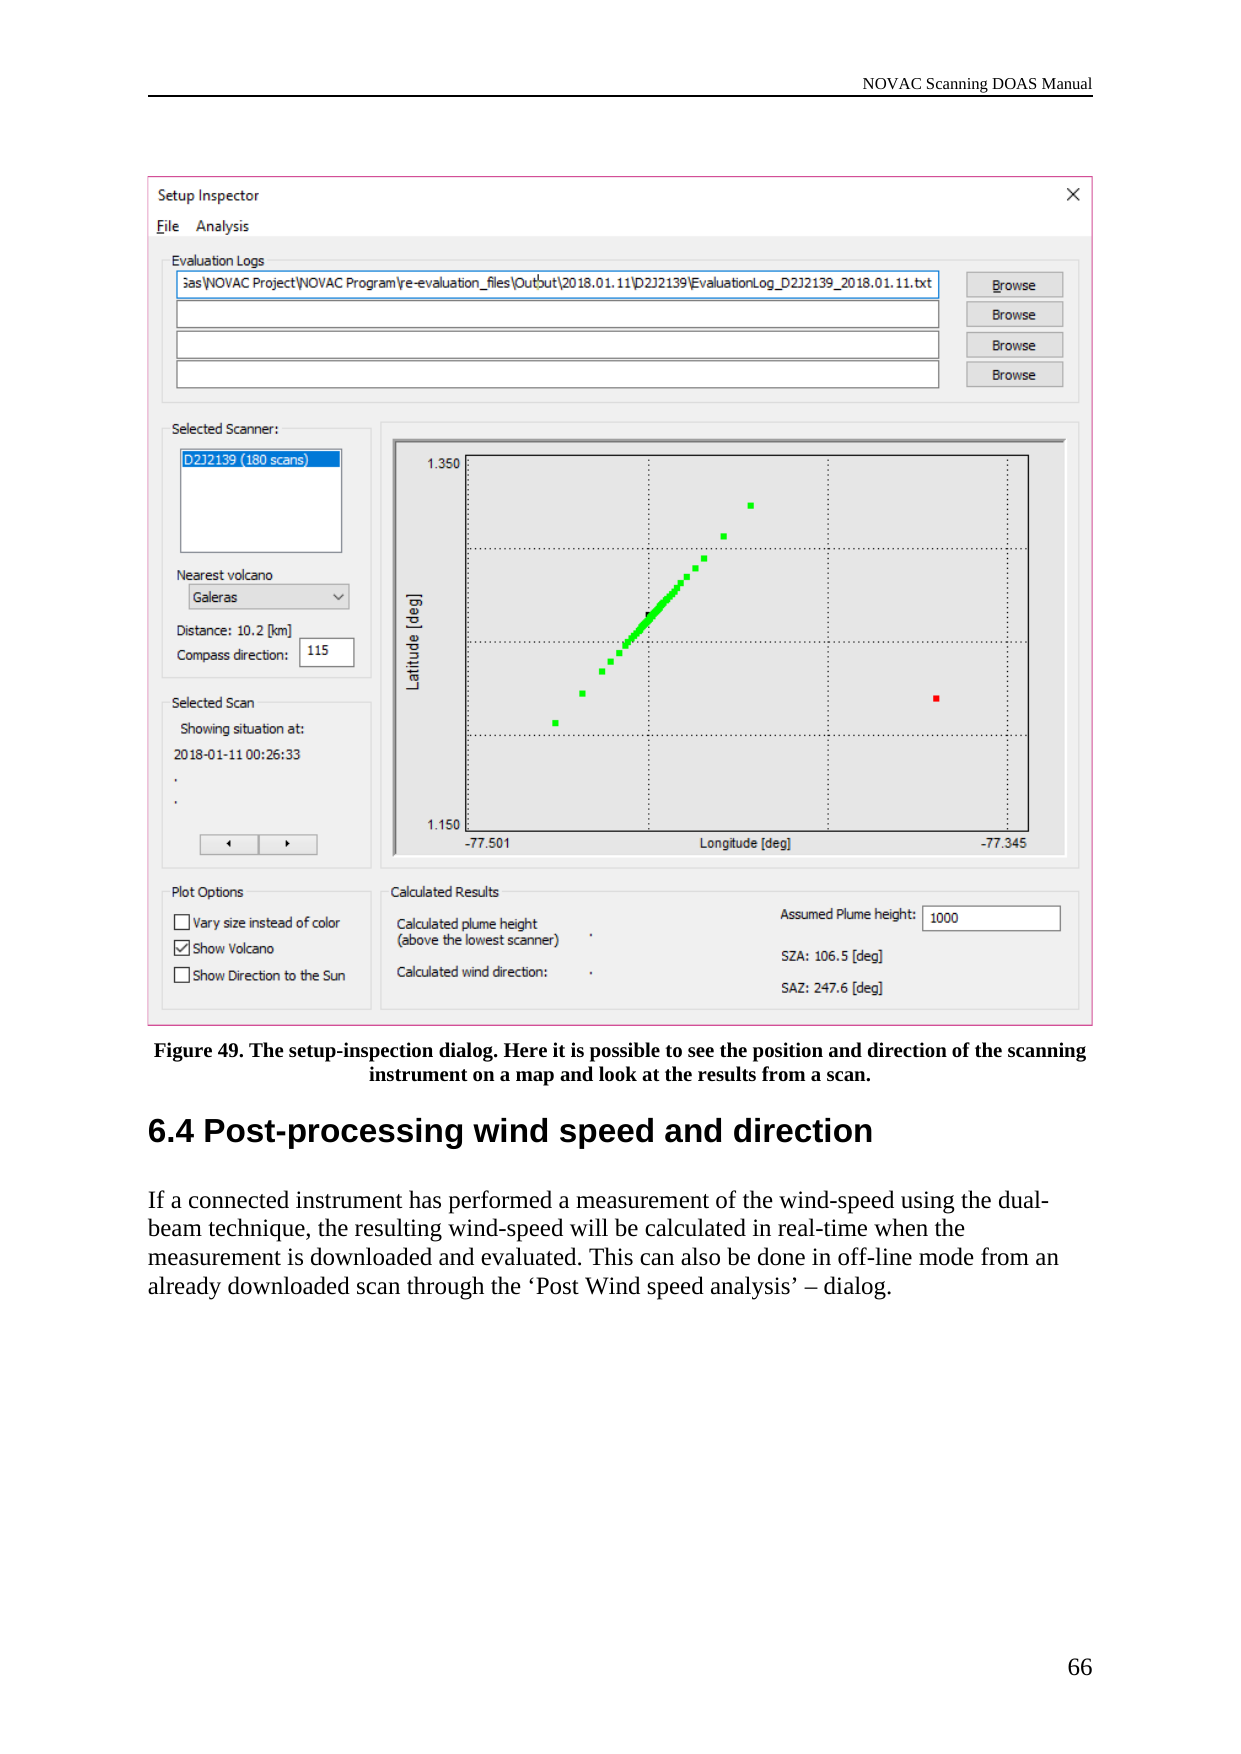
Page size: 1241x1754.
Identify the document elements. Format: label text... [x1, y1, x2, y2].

picture [147, 176, 1093, 1026]
text If a connected instrument has performed a measurement of the wind-speed using the dual-beam technique, the resulting wind-speed will be calculated in real-time when the measurement is downloaded and evaluated. This can also be done in off-line mode from an already downloaded scan through the ‘Post Wind speed analysis’ – dialog. [148, 1185, 1093, 1300]
subtitle 6.4 Post-processing wind speed and direction [148, 1111, 1093, 1150]
text Figure 49. The setup-inspection dialog. Here it is possible to see the position and direction of the scanning instrument on a map and look at the results from a scan. [148, 1038, 1093, 1086]
